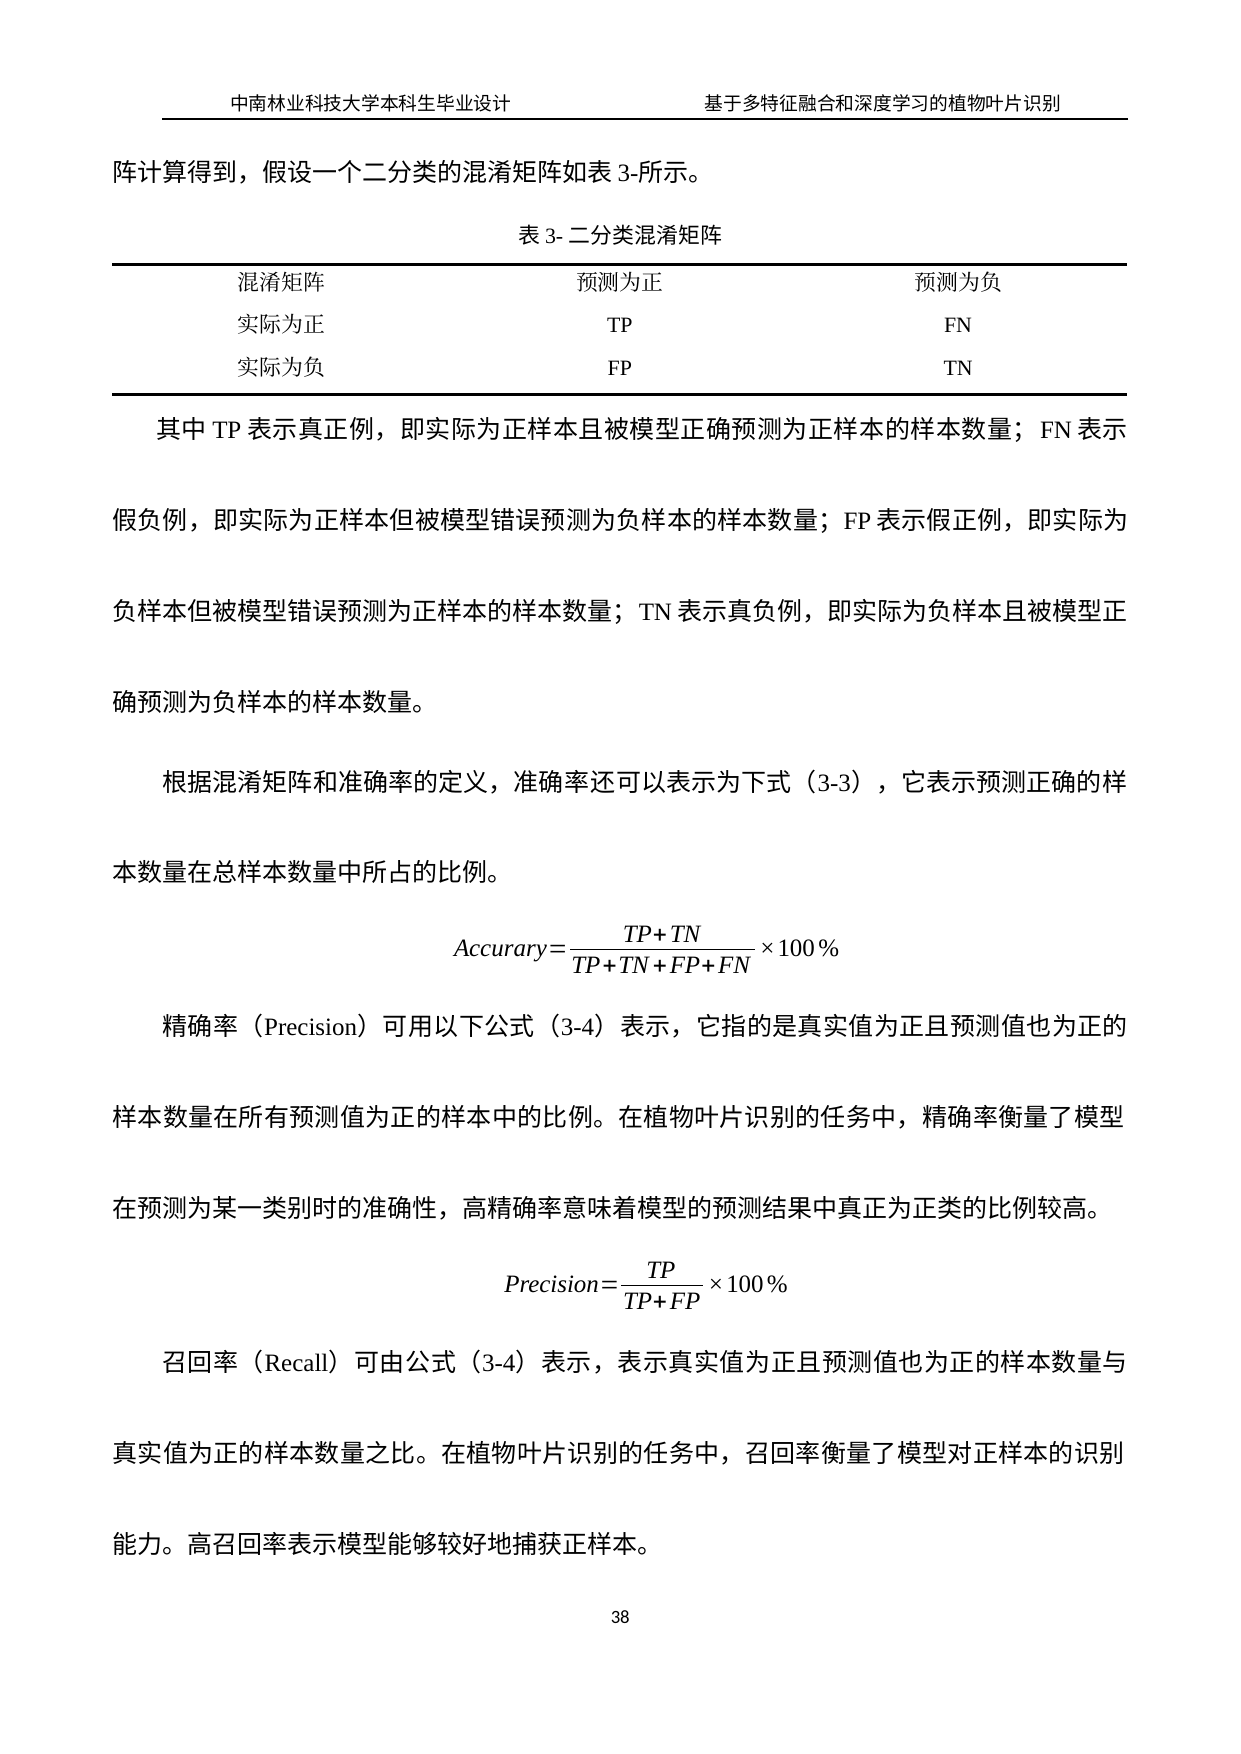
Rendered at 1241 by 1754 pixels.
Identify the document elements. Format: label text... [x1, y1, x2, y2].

table_header 预测为负 [789, 266, 1127, 308]
table_cell TP [450, 308, 789, 351]
text 根据混淆矩阵和准确率的定义，准确率还可以表示为下式（3-3），它表示预测正确的样本数量在总样本数量中所占的比例。 [112, 748, 1128, 904]
table_cell TN [789, 351, 1127, 393]
text 召回率（Recall）可由公式（3-4）表示，表示真实值为正且预测值也为正的样本数量与真实值为正的样本数量之比。在植物叶片识别的任务中，召回率衡量了模型对正样本的识别能力。高召回率表示模型能够较好地捕获正样本。 [112, 1329, 1128, 1576]
text 表3- 二分类混淆矩阵 [112, 218, 1128, 250]
table_cell FN [789, 308, 1127, 351]
text 其中TP表示真正例，即实际为正样本且被模型正确预测为正样本的样本数量；FN表示假负例，即实际为正样本但被模型错误预测为负样本的样本数量；FP表示假正例，即实际为负样本但被模型错误预测为正样本的样本数量；TN表示真负例，即实际为负样本且被模型正确预测为负样本的样本数量。 [112, 396, 1128, 734]
table_header 预测为正 [450, 266, 789, 308]
table_header 混淆矩阵 [112, 266, 450, 308]
table_cell 实际为负 [112, 351, 450, 393]
text 精确率（Precision）可用以下公式（3-4）表示，它指的是真实值为正且预测值也为正的样本数量在所有预测值为正的样本中的比例。在植物叶片识别的任务中，精确率衡量了模型在预测为某一类别时的准确性，高精确率意味着模型的预测结果中真正为正类的比例较高。 [112, 993, 1128, 1240]
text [112, 139, 1128, 204]
table_cell 实际为正 [112, 308, 450, 351]
table_cell FP [450, 351, 789, 393]
